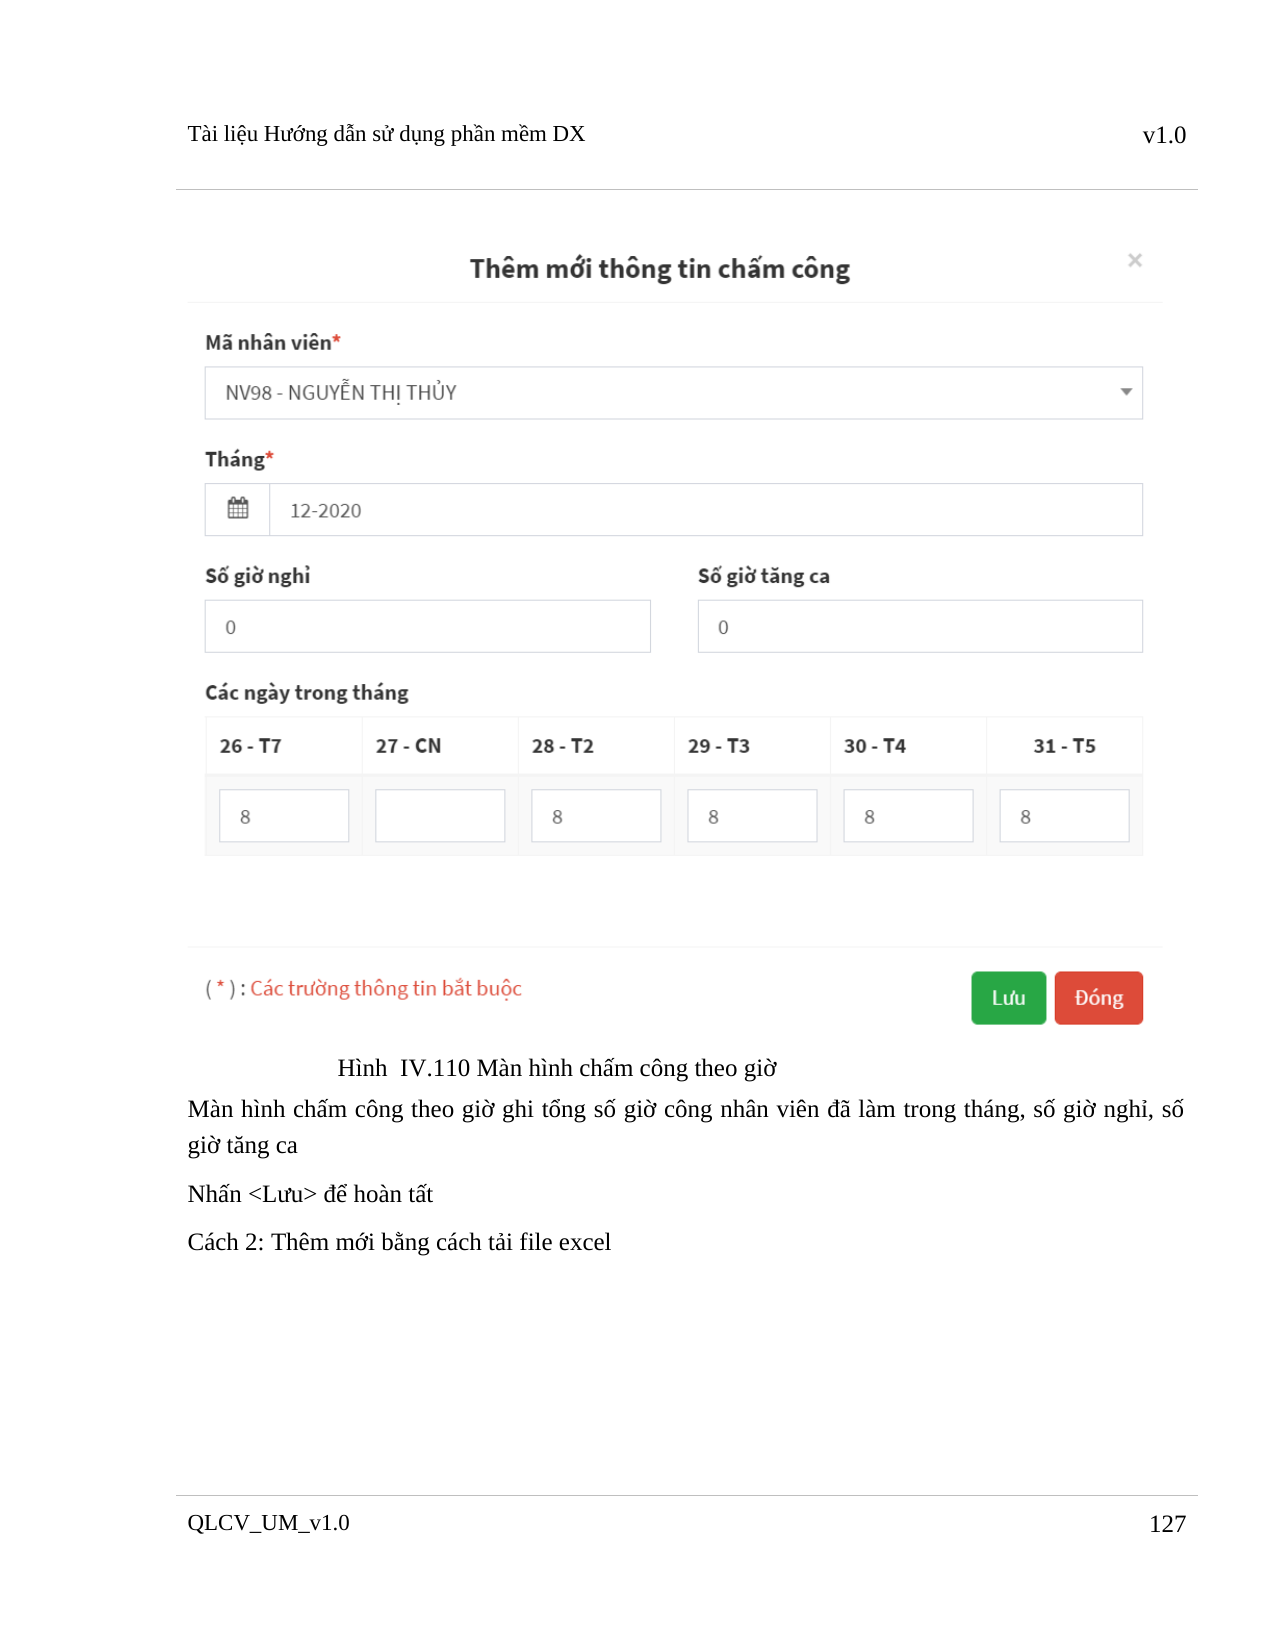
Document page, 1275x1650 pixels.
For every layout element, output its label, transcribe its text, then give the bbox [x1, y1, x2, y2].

text Cách 2: Thêm mới bằng cách tải file excel [187, 1227, 1186, 1256]
text Nhấn <Lưu> để hoàn tất [187, 1179, 1186, 1208]
picture [187, 230, 1163, 1034]
text Màn hình chấm công theo giờ ghi tổng số giờ công nhân viên đã làm trong tháng, số giờ nghỉ, số giờ tăng ca [187, 1094, 1186, 1159]
